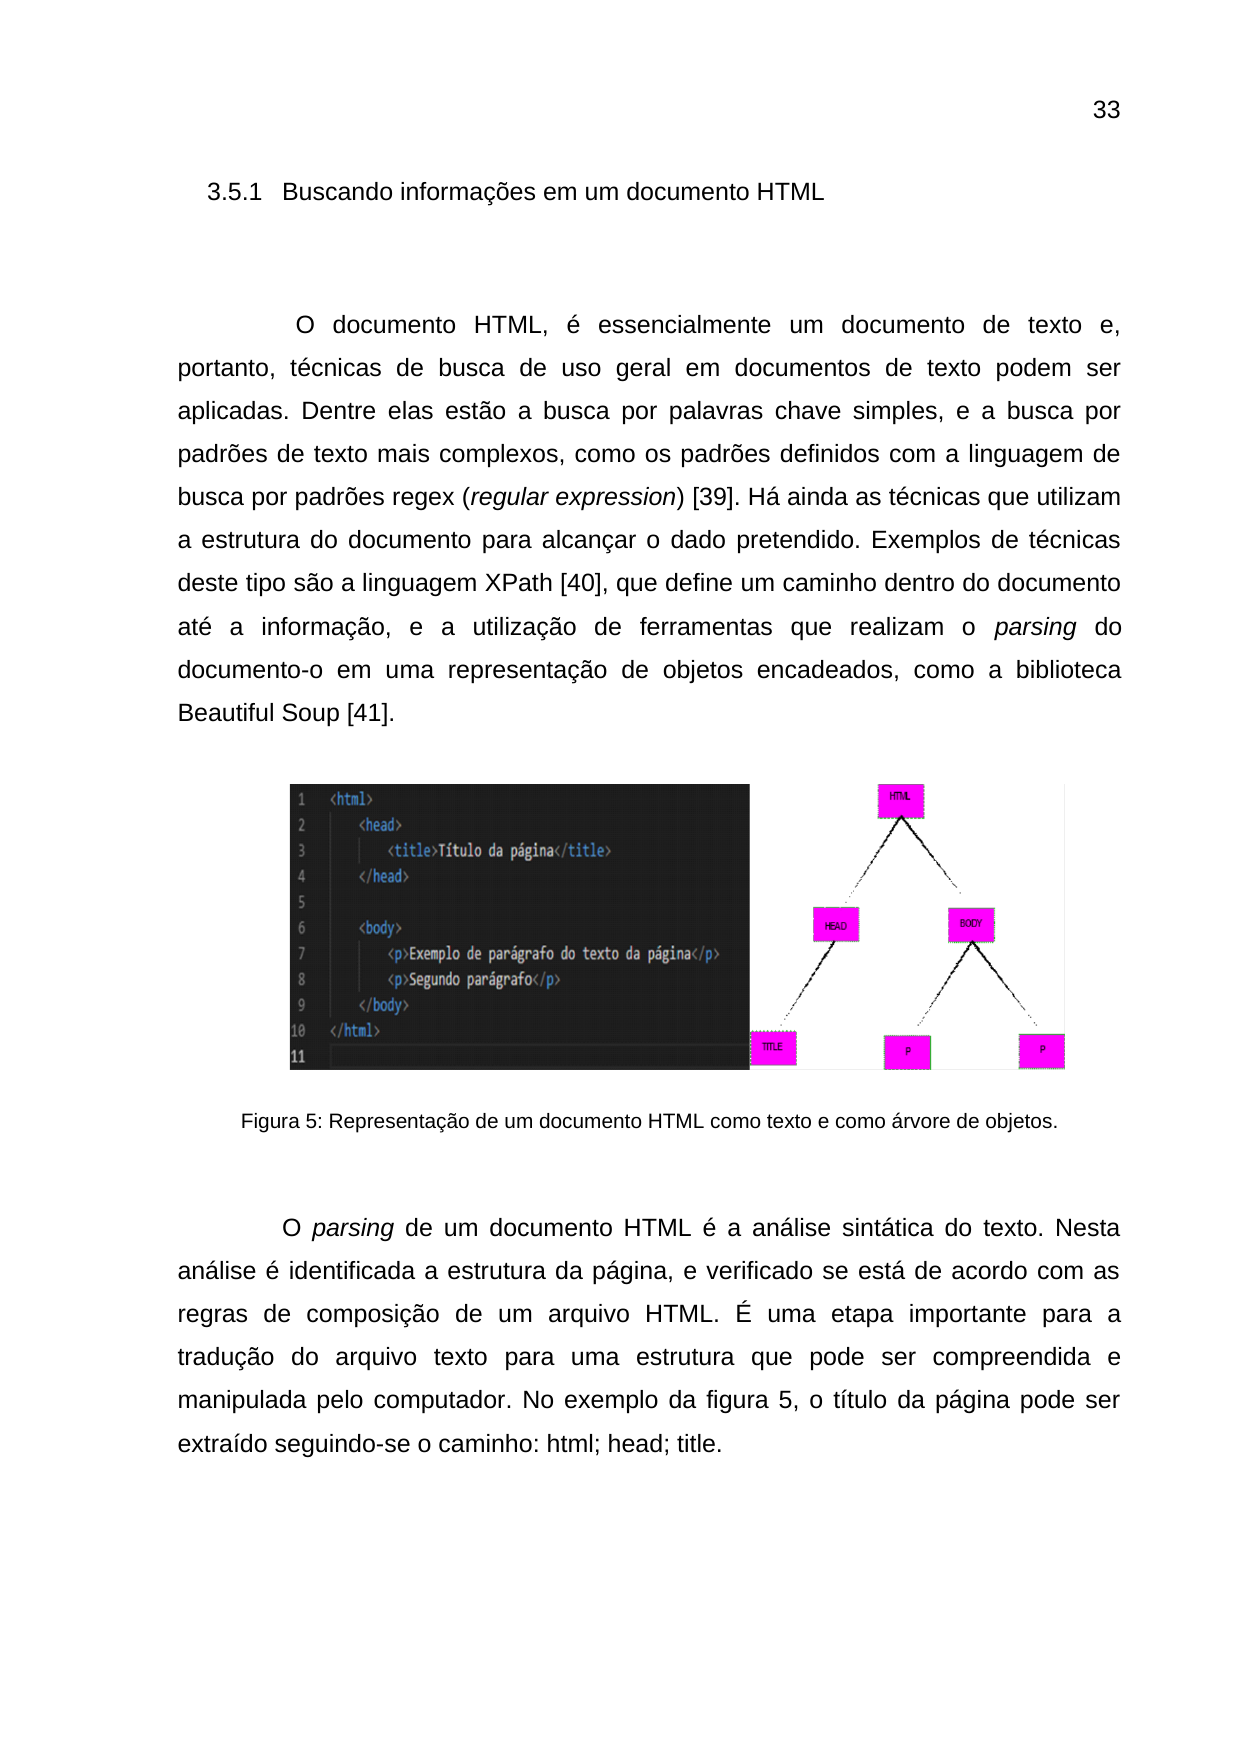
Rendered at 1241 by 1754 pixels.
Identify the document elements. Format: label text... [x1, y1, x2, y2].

text Figura 5: Representação de um documento HTML como texto e como árvore de objetos. [177, 1109, 1122, 1133]
picture [289, 784, 1065, 1070]
text O parsing de um documento HTML é a análise sintática do texto. Nesta análise é identificada a estrutura da página, e verificado se está de acordo com as regras de composição de um arquivo HTML. É uma etapa importante para a tradução do arquivo texto para uma estrutura que pode ser compreendida e manipulada pelo computador. No exemplo da figura 5, o título da página pode ser extraído seguindo-se o caminho: html; head; title. [177, 1213, 1122, 1457]
text O documento HTML, é essencialmente um documento de texto e, portanto, técnicas de busca de uso geral em documentos de texto podem ser aplicadas. Dentre elas estão a busca por palavras chave simples, e a busca por padrões de texto mais complexos, como os padrões definidos com a linguagem de busca por padrões regex (regular expression) [39]. Há ainda as técnicas que utilizam a estrutura do documento para alcançar o dado pretendido. Exemplos de técnicas deste tipo são a linguagem XPath [40], que define um caminho dentro do documento até a informação, e a utilização de ferramentas que realizam o parsing do documento-o em uma representação de objetos encadeados, como a biblioteca Beautiful Soup [41]. [177, 310, 1122, 727]
subtitle Buscando informações em um documento HTML [207, 177, 1122, 206]
